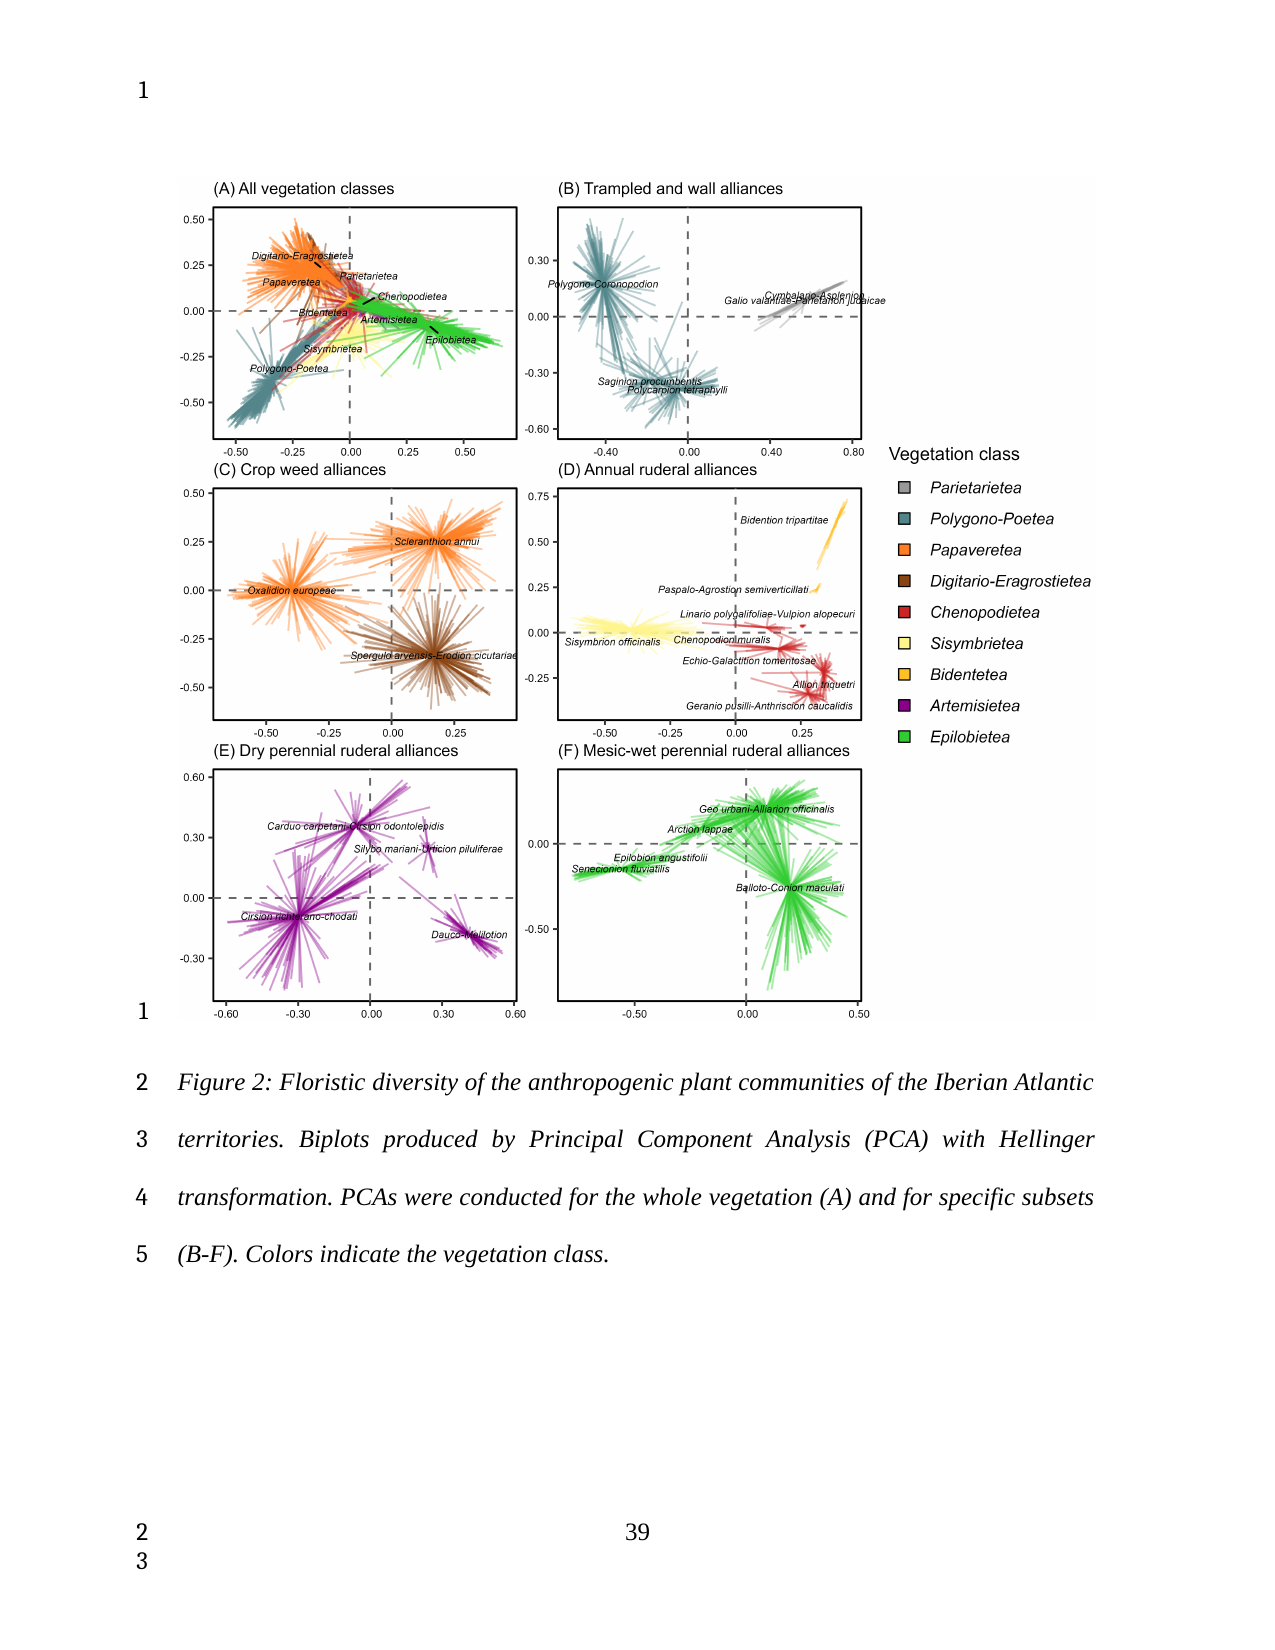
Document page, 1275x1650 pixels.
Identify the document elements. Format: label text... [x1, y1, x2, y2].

picture [177, 177, 1096, 1020]
text Figure 2: Floristic diversity of the anthropogenic plant communities of the Iberian Atlantic territories. Biplots produced by Principal Component Analysis (PCA) with Hellinger transformation. PCAs were conducted for the whole vegetation (A) and for specific subsets (B-F). Colors indicate the vegetation class. [177, 1067, 1098, 1268]
